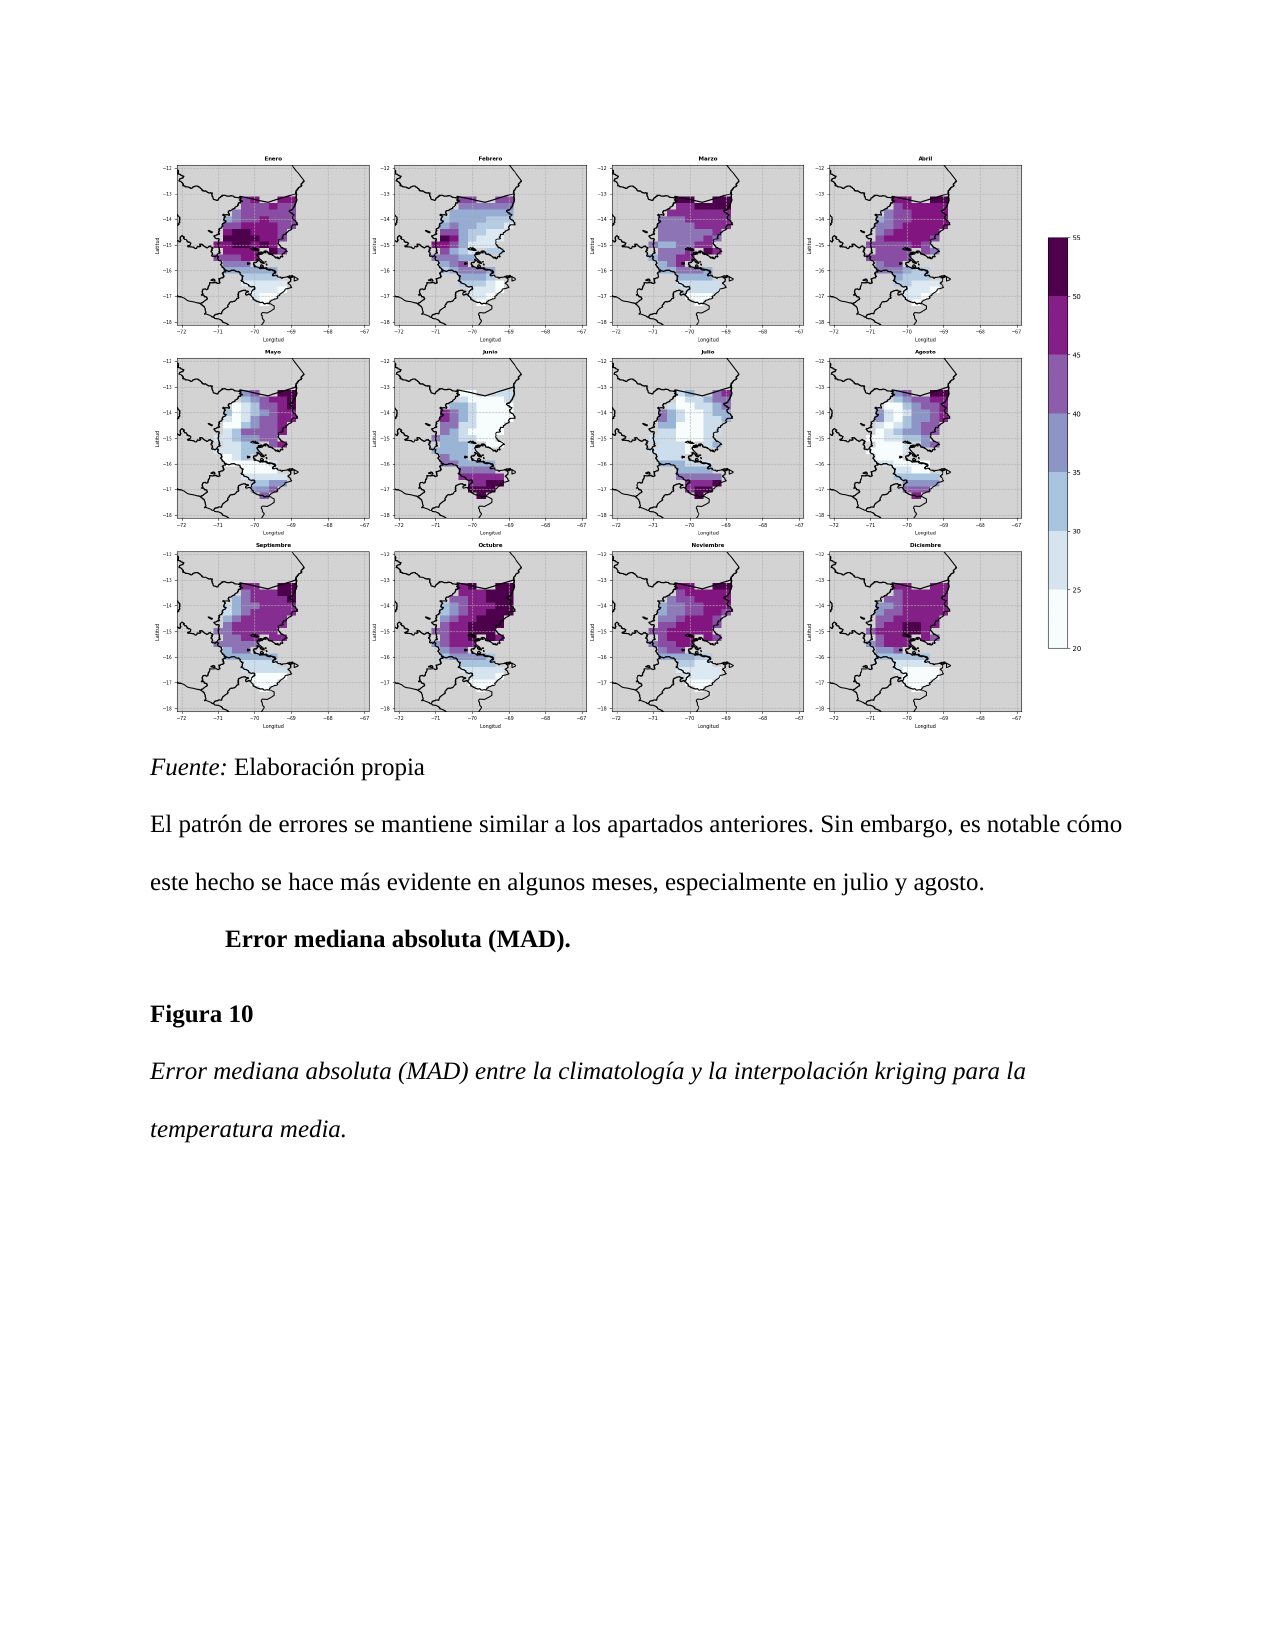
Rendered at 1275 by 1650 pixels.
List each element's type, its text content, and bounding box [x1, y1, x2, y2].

text Fuente: Elaboración propia [150, 752, 1125, 781]
text Error mediana absoluta (MAD). [225, 924, 1125, 953]
text Figura 10 [150, 999, 1125, 1027]
picture [150, 150, 1125, 736]
text Error mediana absoluta (MAD) entre la climatología y la interpolación kriging para la temperatura media. [150, 1056, 1125, 1142]
text El patrón de errores se mantiene similar a los apartados anteriores. Sin embargo, es notable cómo este hecho se hace más evidente en algunos meses, especialmente en julio y agosto. [150, 809, 1125, 896]
